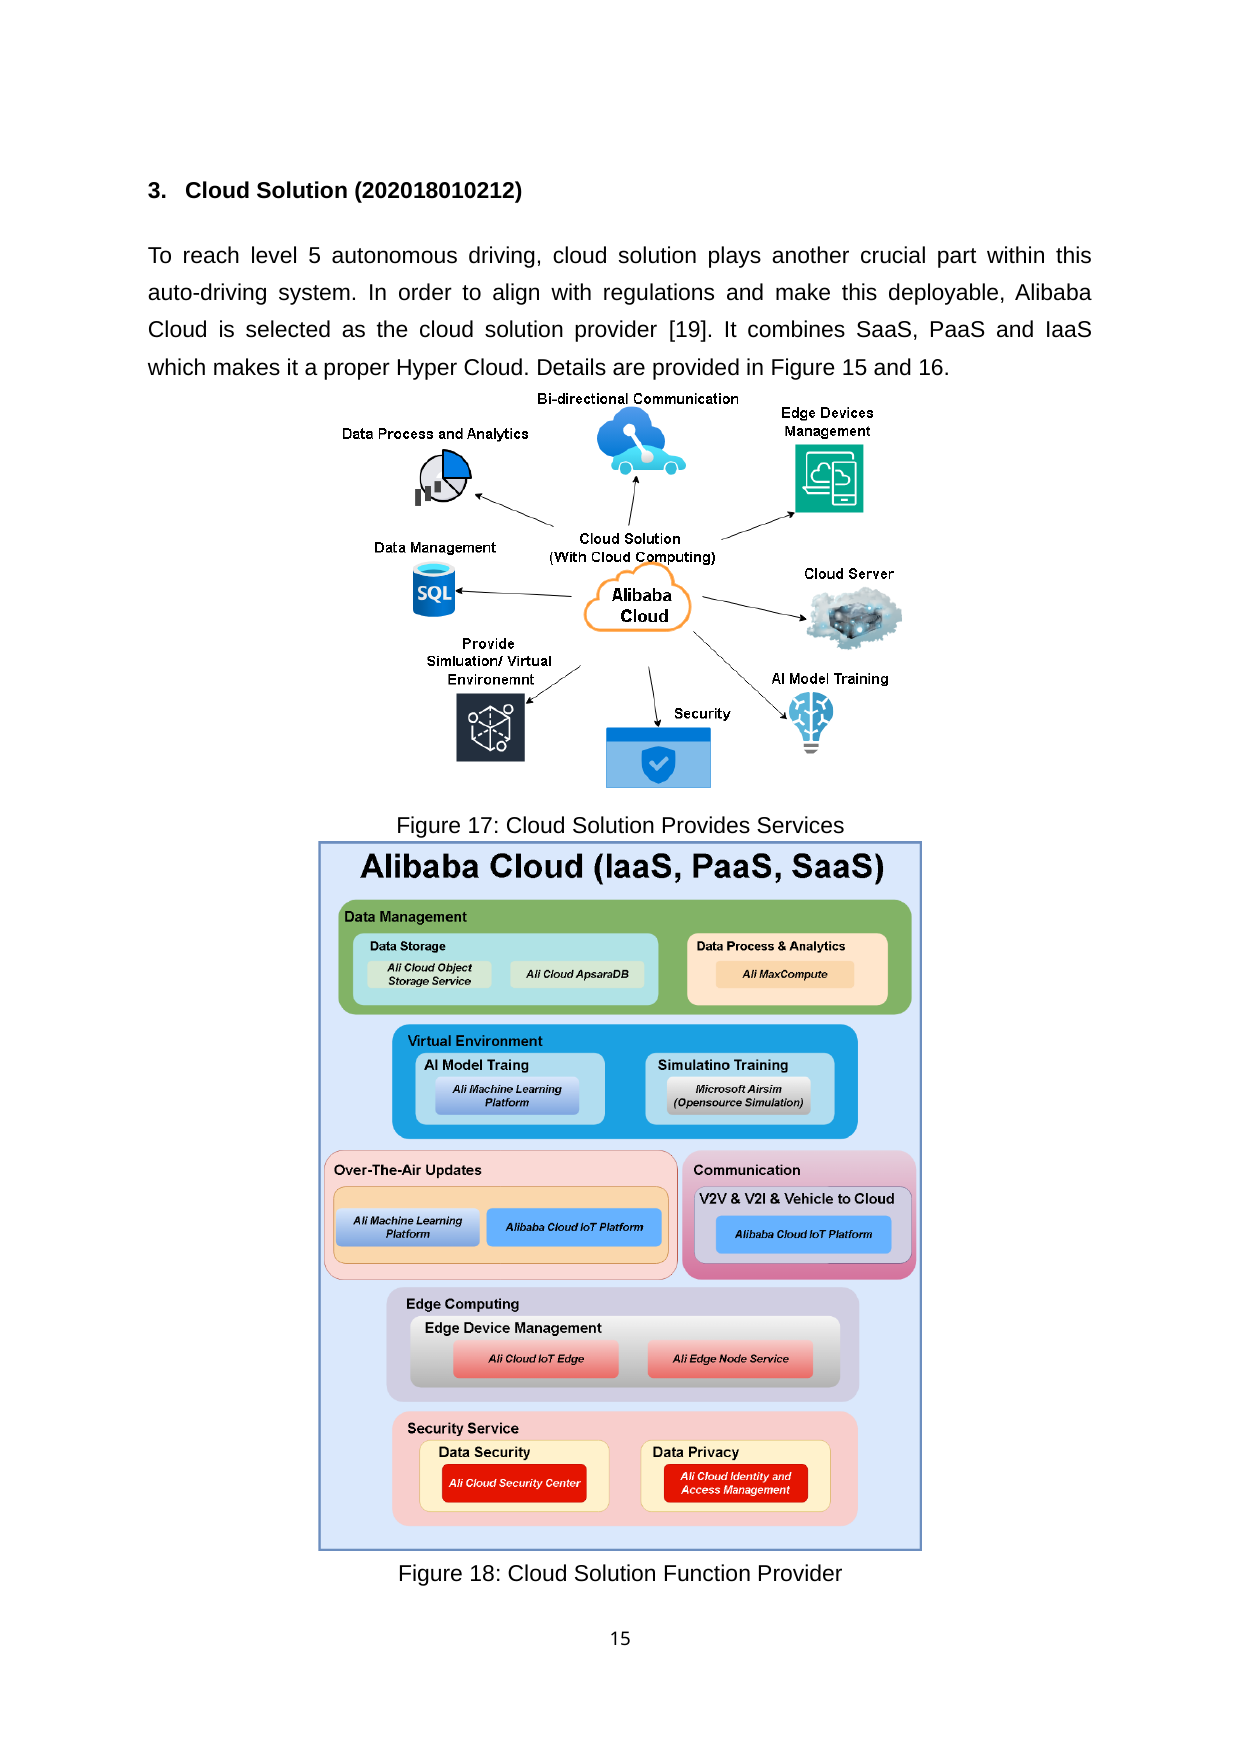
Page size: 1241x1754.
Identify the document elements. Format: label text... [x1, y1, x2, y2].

text Figure 18: Cloud Solution Function Provider [148, 1557, 1092, 1589]
text To reach level 5 autonomous driving, cloud solution plays another crucial part within this auto-driving system. In order to align with regulations and make this deployable, Alibaba Cloud is selected as the cloud solution provider [19]. It combines SaaS, PaaS and IaaS which makes it a proper Hyper Cloud. Details are provided in Figure 15 and 16. [148, 239, 1092, 383]
picture [318, 841, 922, 1551]
picture [338, 386, 903, 788]
subtitle Cloud Solution (202018010212) [148, 174, 1092, 207]
text Figure 17: Cloud Solution Provides Services [148, 809, 1092, 842]
